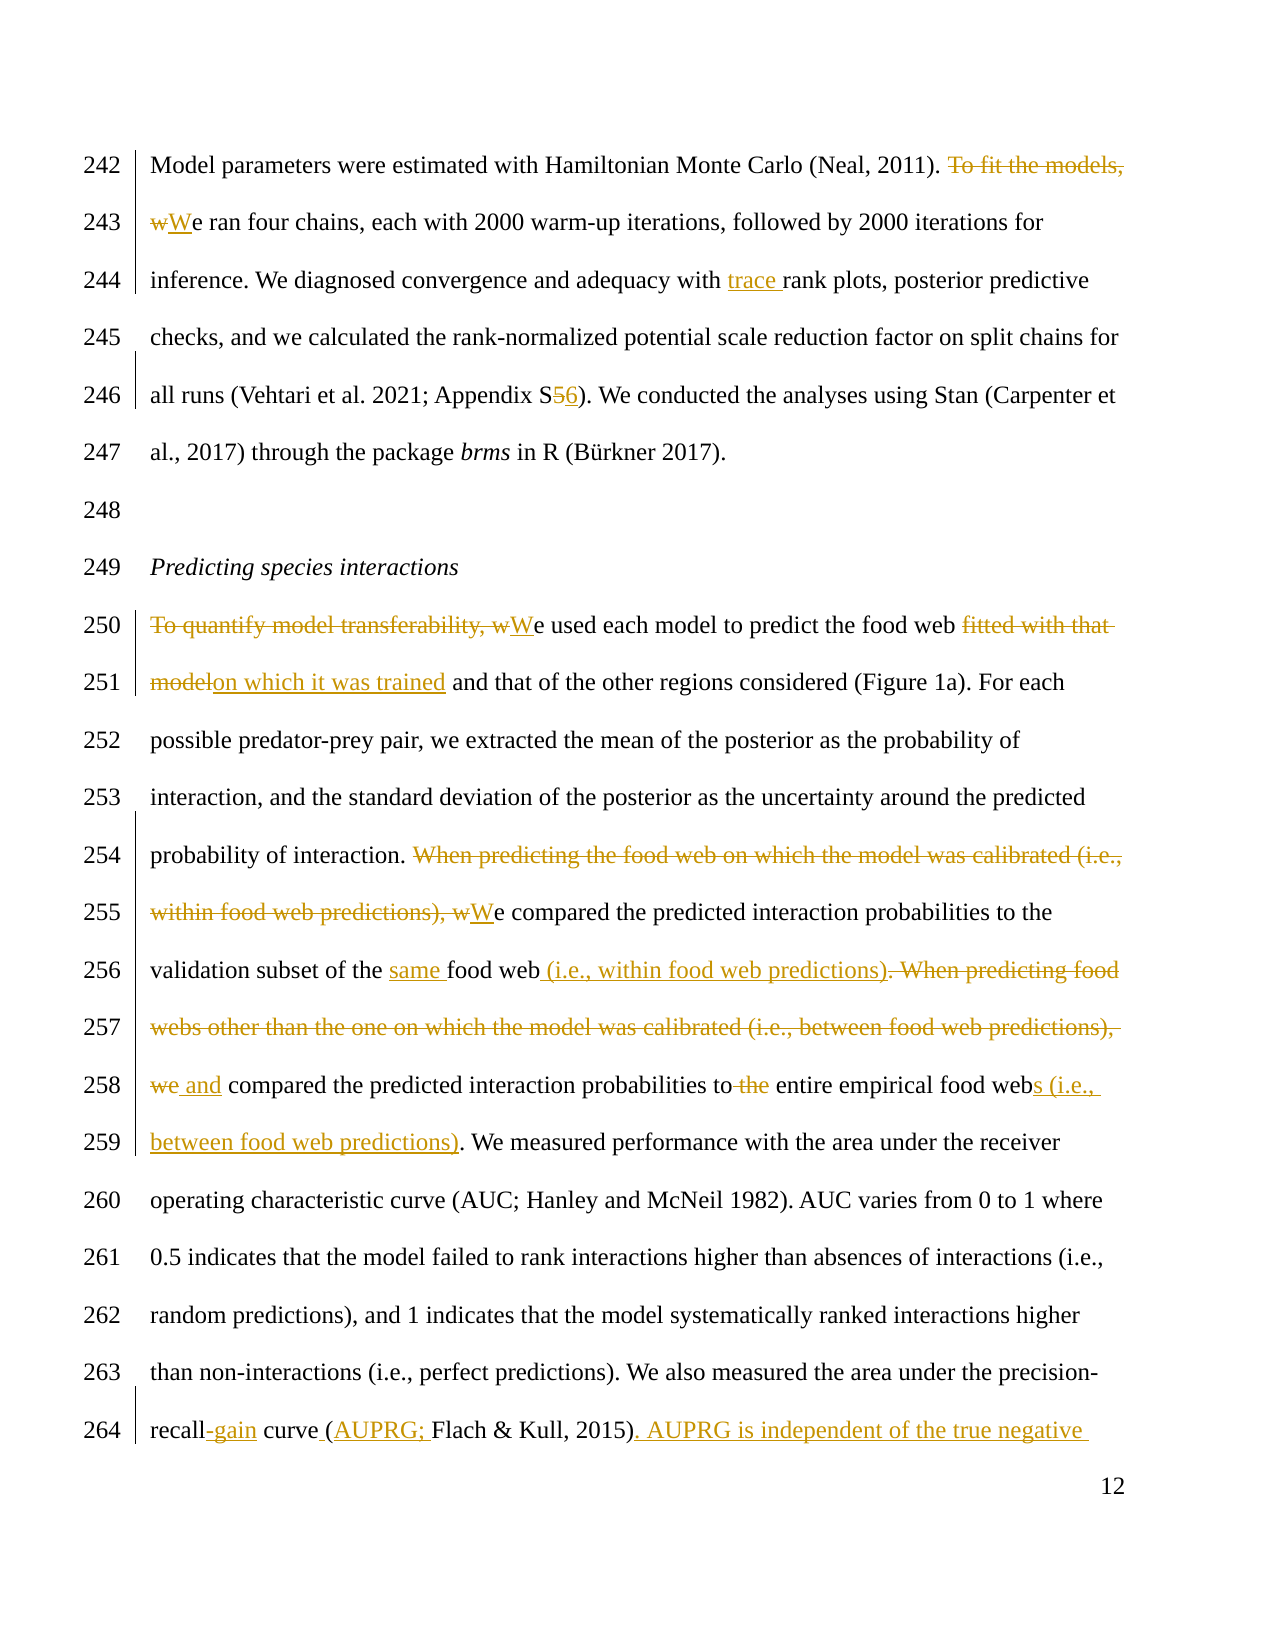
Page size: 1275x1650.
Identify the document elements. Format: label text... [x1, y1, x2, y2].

text Model parameters were estimated with Hamiltonian Monte Carlo (Neal, 2011). e ran four chains, each with 2000 warm-up iterations, followed by 2000 iterations for inference. We diagnosed convergence and adequacy with rank plots, posterior predictive checks, and we calculated the rank-normalized potential scale reduction factor on split chains for all runs (Vehtari et al. 2021; Appendix S). We conducted the analyses using Stan (Carpenter et al., 2017) through the package brms in R (Bürkner 2017). [150, 150, 1125, 466]
text Predicting species interactions [150, 552, 1125, 581]
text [150, 610, 1125, 1444]
